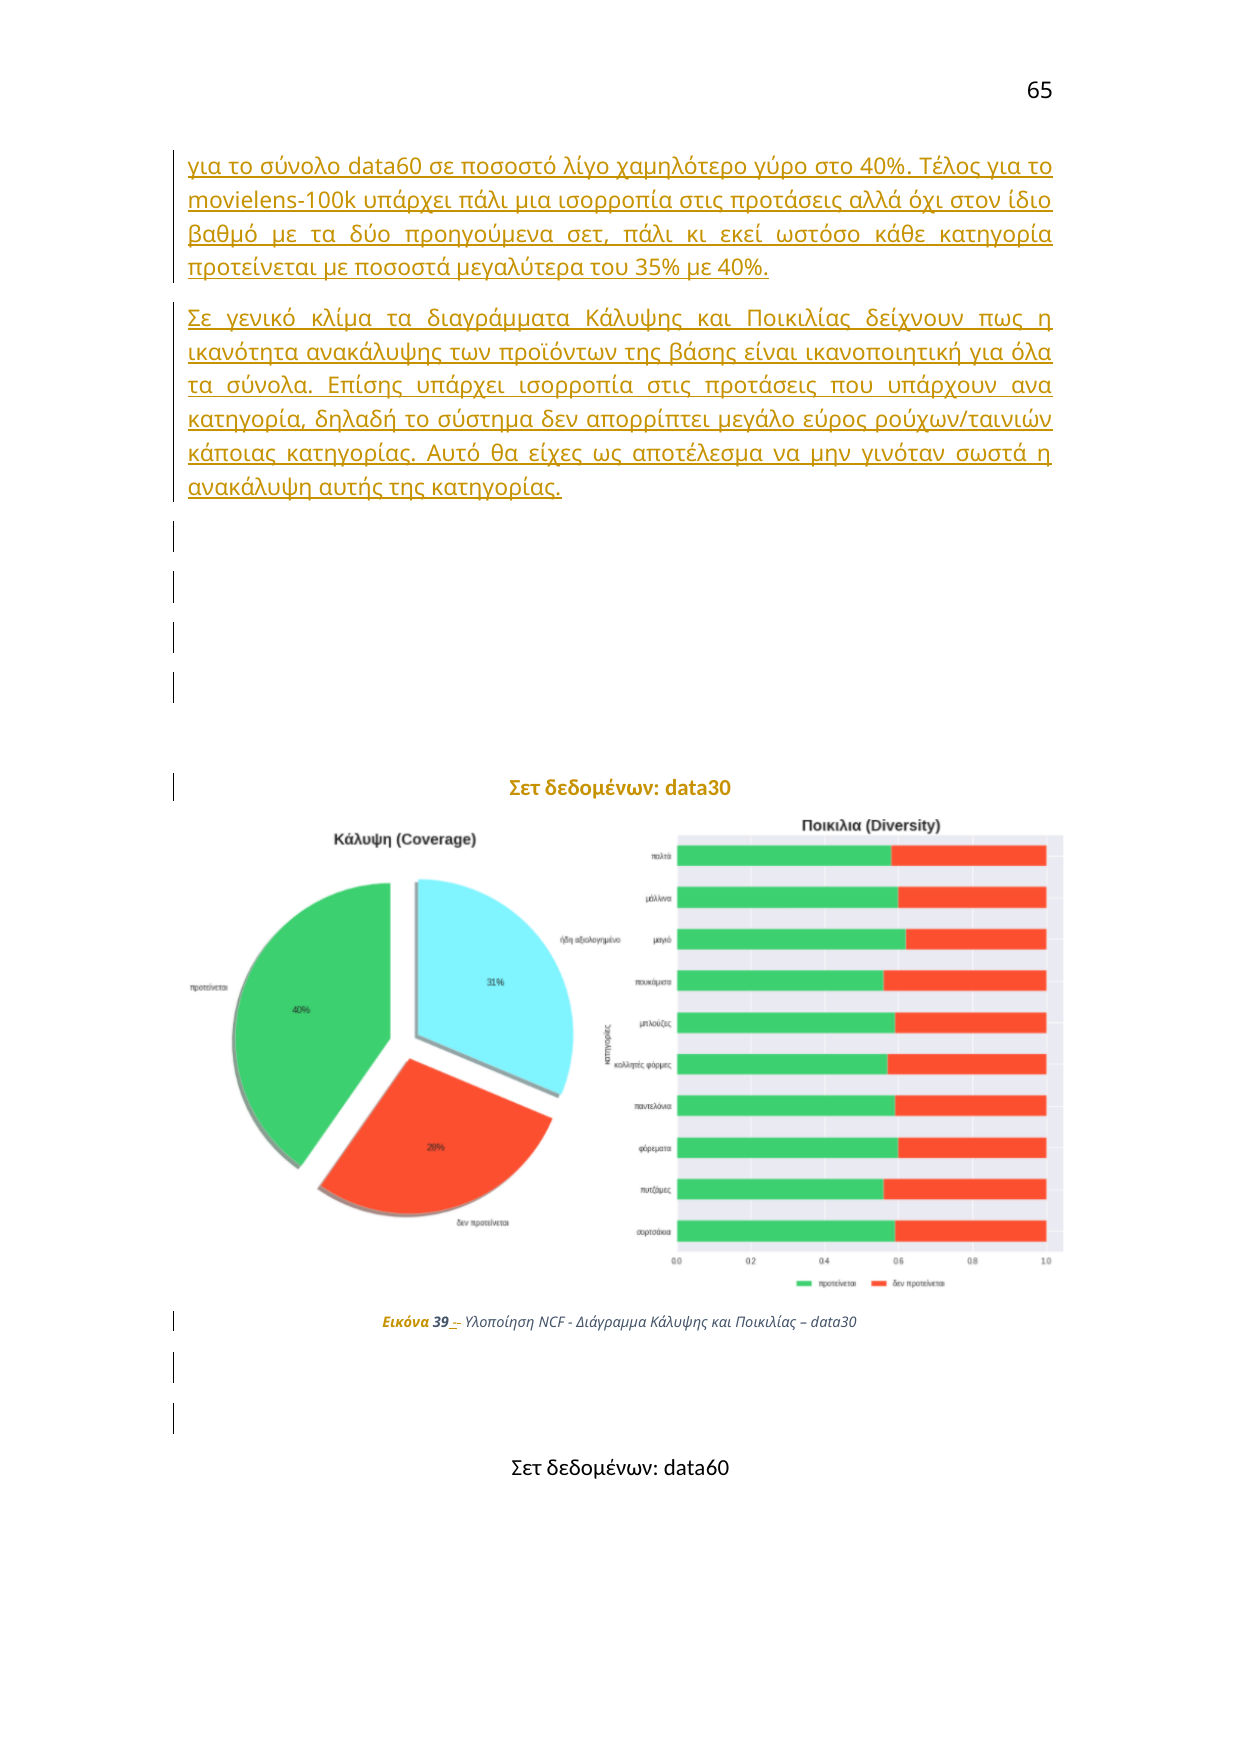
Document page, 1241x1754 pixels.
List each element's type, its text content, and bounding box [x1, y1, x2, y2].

text Σετ δεδομένων: data30 [187, 773, 1053, 801]
text Εικόνα Υλοποίηση NCF - Διάγραμμα Κάλυψης και Ποικιλίας – data30 [187, 1311, 1053, 1331]
text Σετ δεδομένων: data60 [187, 1453, 1053, 1481]
picture [187, 819, 1064, 1293]
